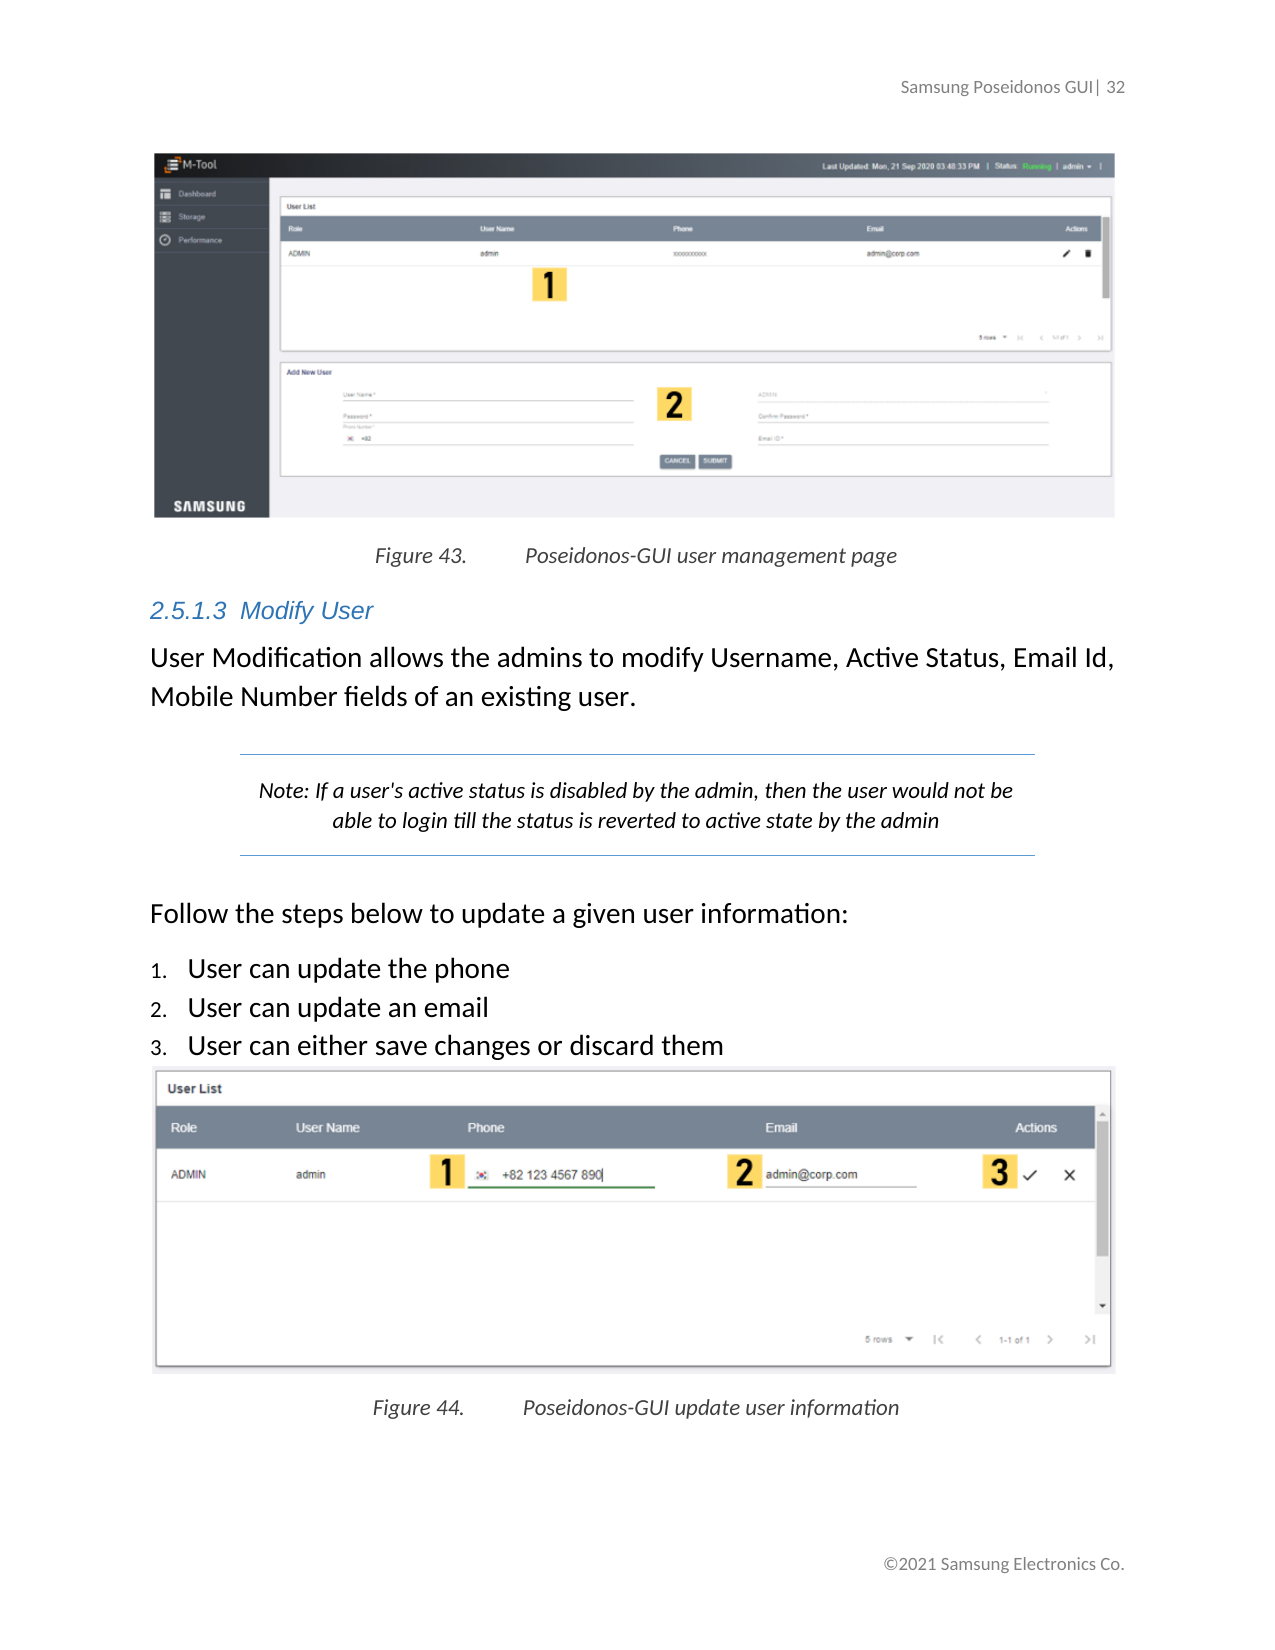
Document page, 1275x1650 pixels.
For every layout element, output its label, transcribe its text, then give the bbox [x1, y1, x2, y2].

text Follow the steps below to update a given user information: [150, 896, 1125, 931]
list Poseidonos-GUI user management page [150, 541, 1125, 569]
text Note: If a user's active status is disabled by the admin, then the user would not be able to login till the status is reverted to active state by the admin [240, 755, 1035, 855]
text User Modification allows the admins to modify Username, Active Status, Email Id, Mobile Number fields of an existing user. [150, 639, 1125, 713]
list User can either save changes or discard them [150, 1027, 1125, 1063]
list Poseidonos-GUI update user information [150, 1393, 1125, 1421]
list User can update an email [150, 989, 1125, 1025]
list User can update the phone [150, 951, 1125, 986]
list Modify User [150, 596, 1125, 625]
picture [150, 150, 1118, 522]
picture [150, 1066, 1119, 1374]
